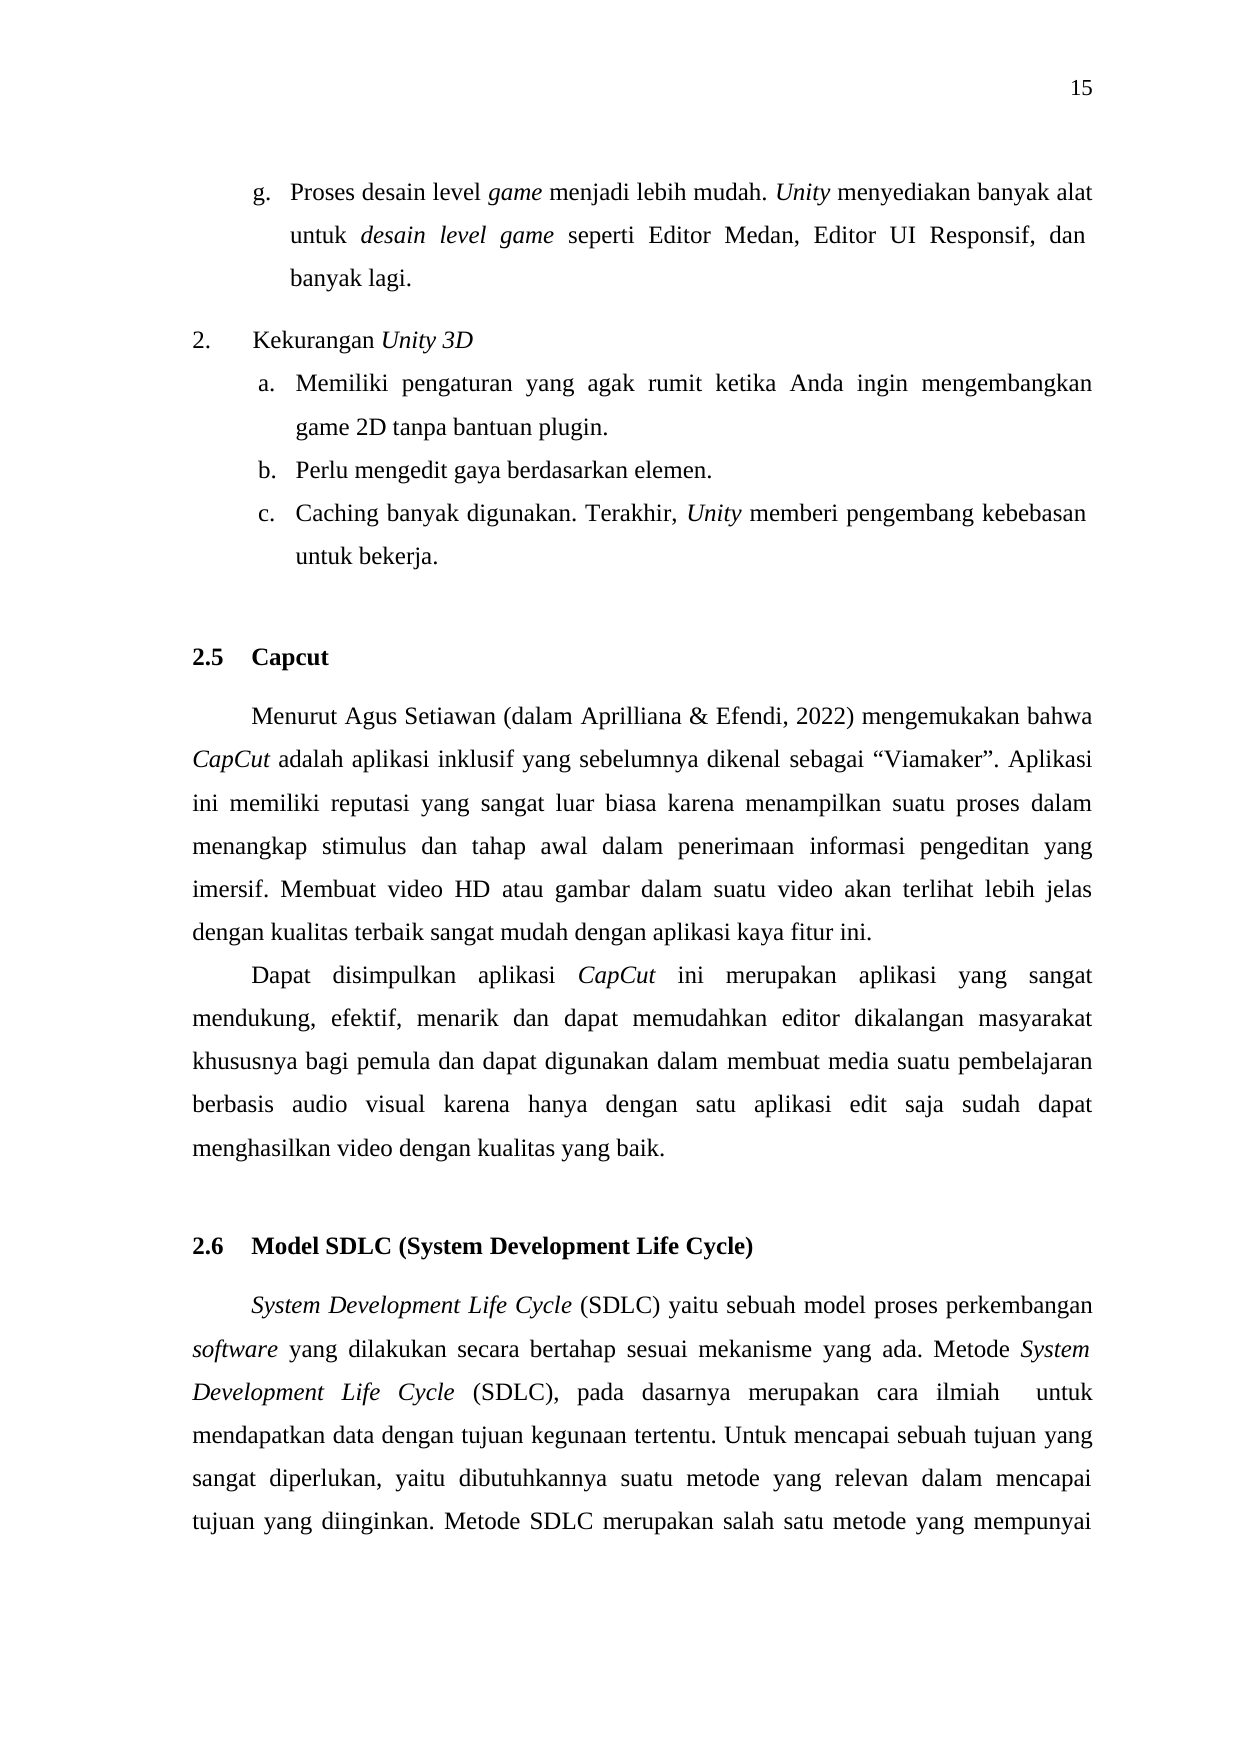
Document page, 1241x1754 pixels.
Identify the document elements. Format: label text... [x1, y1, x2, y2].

list Capcut [192, 642, 1093, 670]
list Model SDLC (System Development Life Cycle) [192, 1231, 1093, 1259]
text Menurut Agus Setiawan (dalam Aprilliana & Efendi, 2022) mengemukakan bahwa CapCut adalah aplikasi inklusif yang sebelumnya dikenal sebagai “Viamaker”. Aplikasi ini memiliki reputasi yang sangat luar biasa karena menampilkan suatu proses dalam menangkap stimulus dan tahap awal dalam penerimaan informasi pengeditan yang imersif. Membuat video HD atau gambar dalam suatu video akan terlihat lebih jelas dengan kualitas terbaik sangat mudah dengan aplikasi kaya fitur ini. [192, 701, 1093, 946]
list Perlu mengedit gaya berdasarkan elemen. [258, 455, 1093, 483]
list Kekurangan Unity 3D [192, 325, 1093, 354]
text Dapat disimpulkan aplikasi CapCut ini merupakan aplikasi yang sangat mendukung, efektif, menarik dan dapat memudahkan editor dikalangan masyarakat khususnya bagi pemula dan dapat digunakan dalam membuat media suatu pembelajaran berbasis audio visual karena hanya dengan satu aplikasi edit saja sudah dapat menghasilkan video dengan kualitas yang baik. [192, 960, 1093, 1161]
list Proses desain level game menjadi lebih mudah. Unity menyediakan banyak alat untuk desain level game seperti Editor Medan, Editor UI Responsif, dan banyak lagi. [252, 177, 1093, 292]
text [192, 1291, 1093, 1535]
list Caching banyak digunakan. Terakhir, Unity memberi pengembang kebebasan untuk bekerja. [258, 498, 1093, 570]
list Memiliki pengaturan yang agak rumit ketika Anda ingin mengembangkan game 2D tanpa bantuan plugin. [258, 368, 1093, 440]
